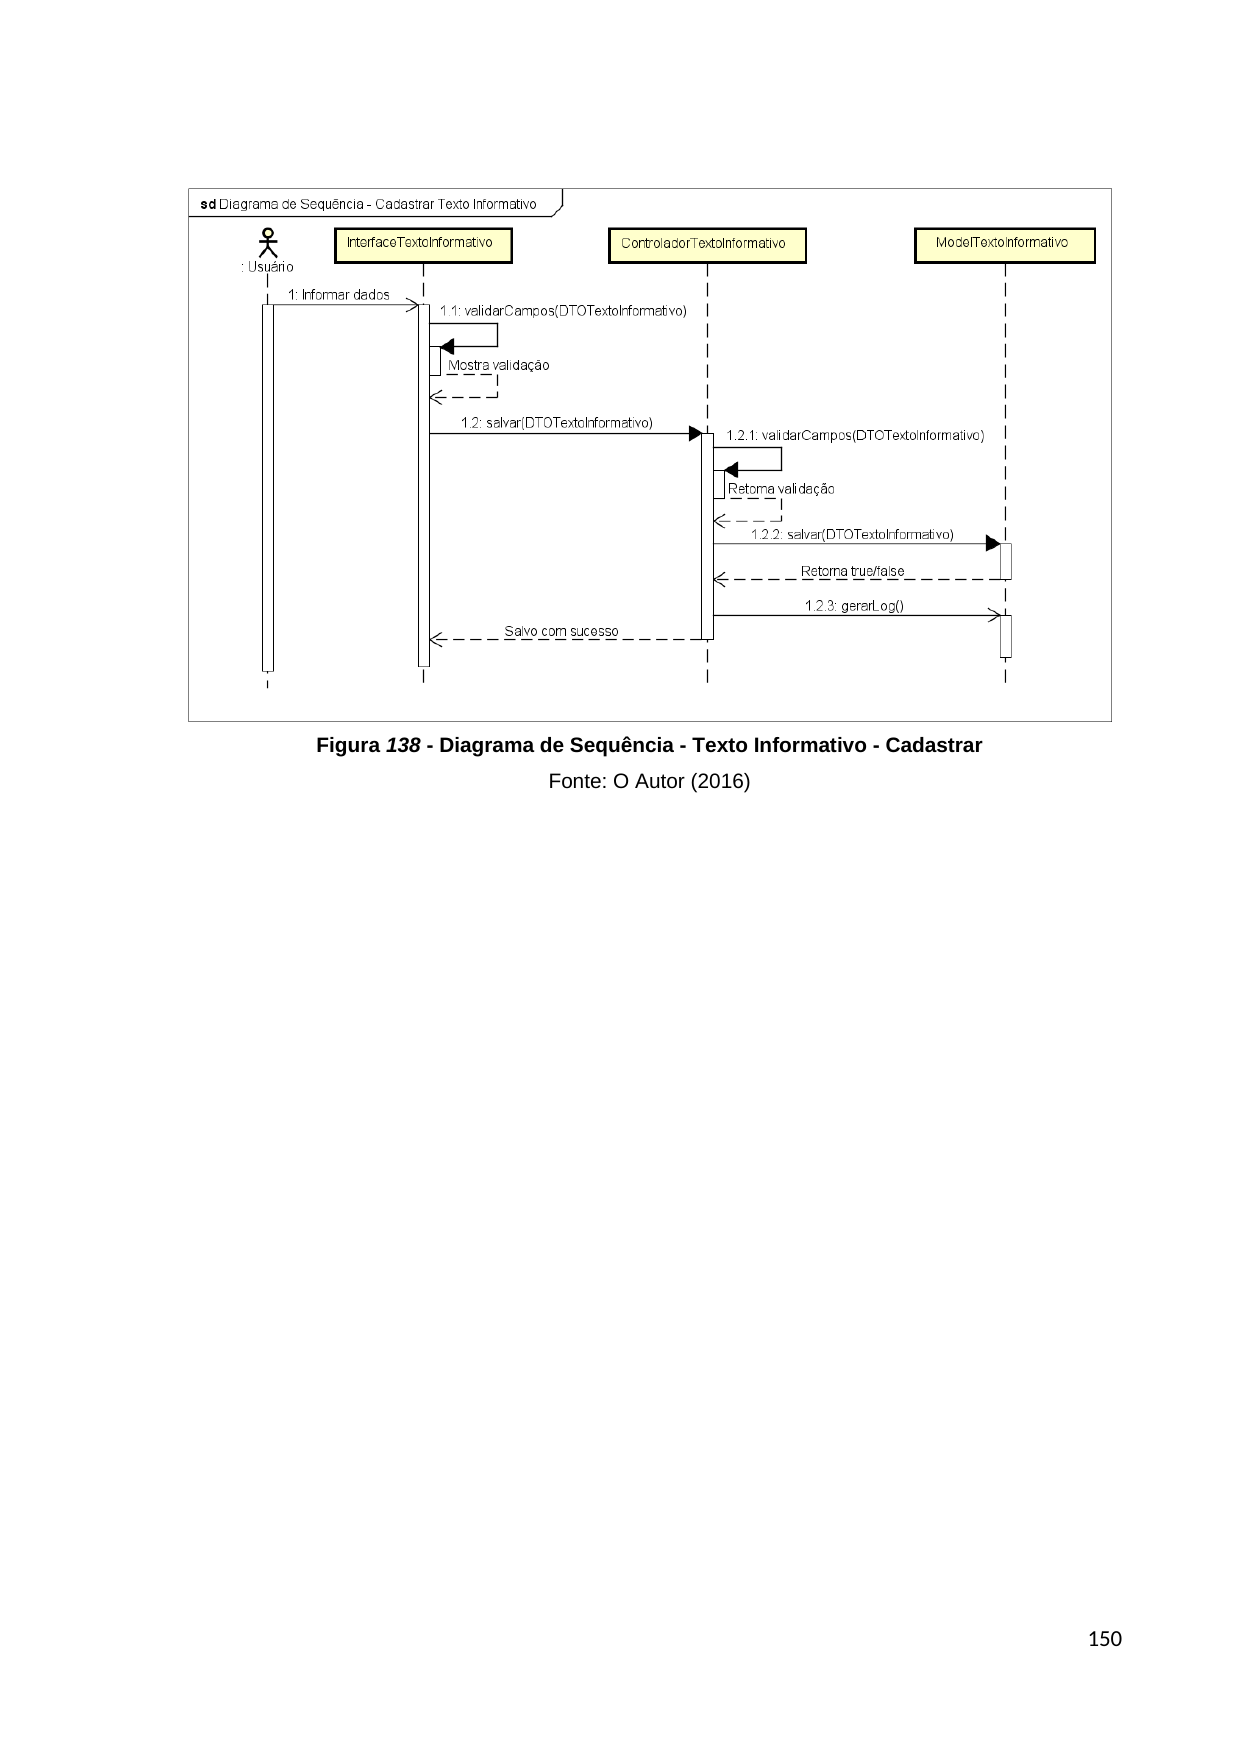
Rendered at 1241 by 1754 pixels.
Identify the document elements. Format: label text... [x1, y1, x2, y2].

picture [177, 177, 1123, 733]
text Fonte: O Autor (2016) [177, 769, 1122, 793]
text Figura 138 - Diagrama de Sequência - Texto Informativo - Cadastrar [177, 733, 1122, 756]
